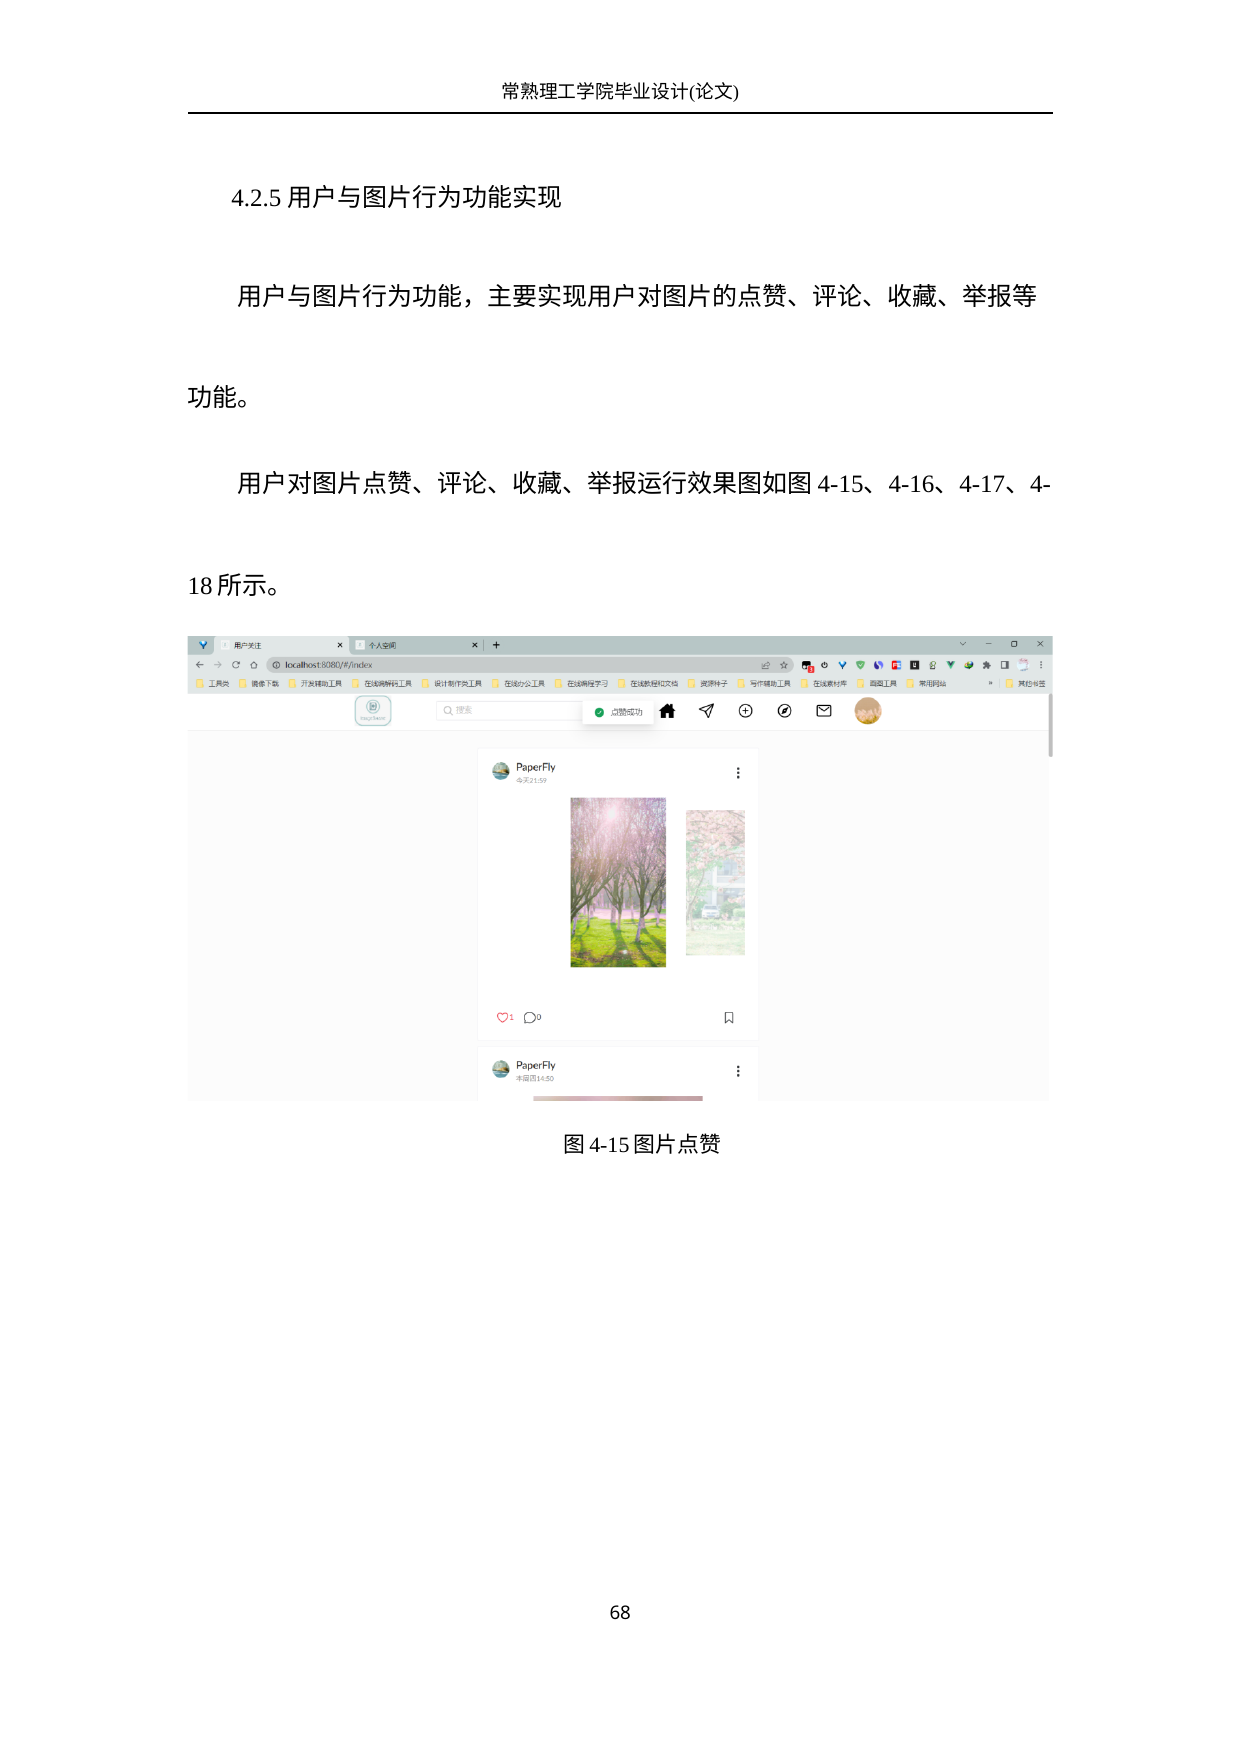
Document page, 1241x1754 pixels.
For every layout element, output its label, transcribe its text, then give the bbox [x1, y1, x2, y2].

text 图4-15图片点赞 [187, 1126, 1053, 1160]
text 4.2.5 用户与图片行为功能实现 [212, 162, 1028, 229]
picture [187, 636, 1053, 1101]
text 用户与图片行为功能，主要实现用户对图片的点赞、评论、收藏、举报等功能。 [187, 260, 1053, 430]
text 用户对图片点赞、评论、收藏、举报运行效果图如图4-15、4-16、4-17、4-18所示。 [187, 448, 1053, 618]
